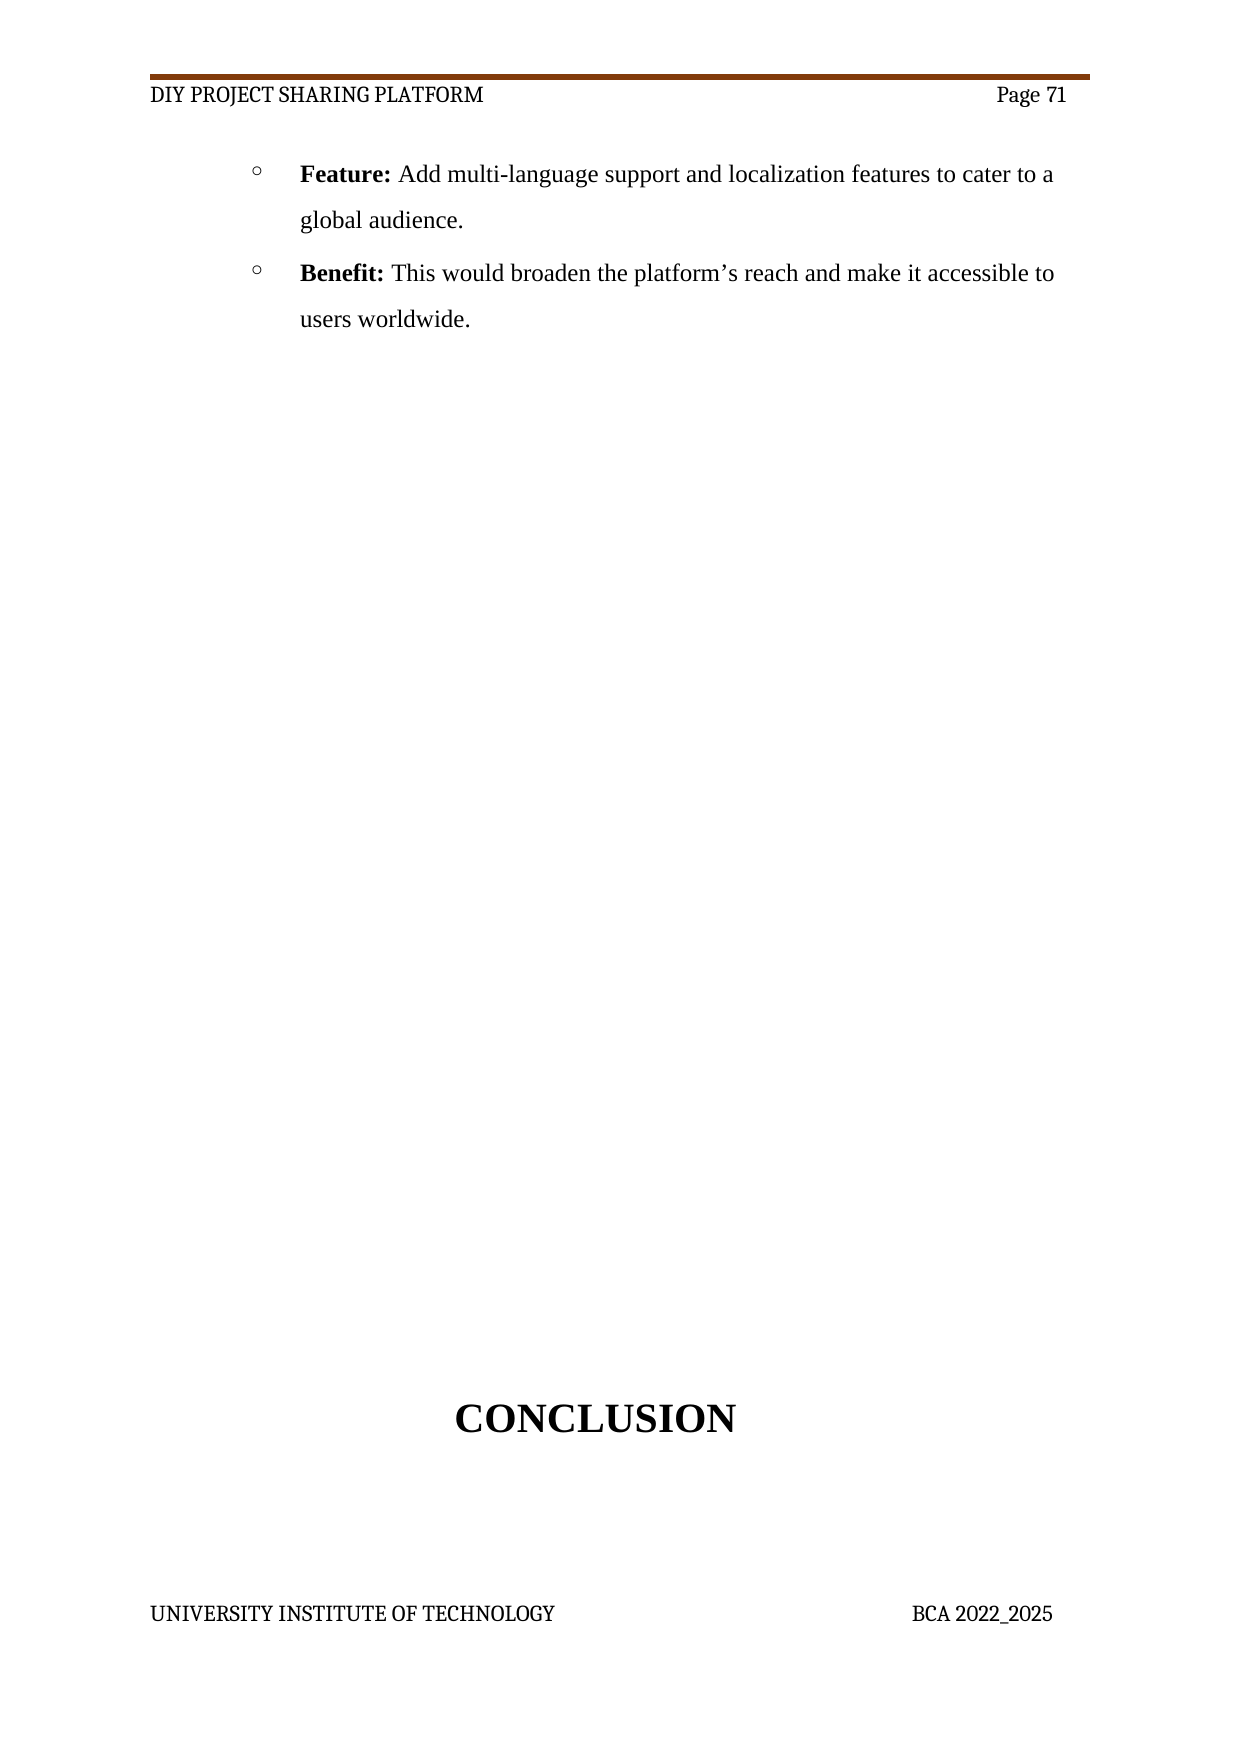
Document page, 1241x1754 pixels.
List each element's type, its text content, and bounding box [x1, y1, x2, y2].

list Feature: Add multi-language support and localization features to cater to a global audience. [248, 150, 1090, 234]
text CONCLUSION [225, 1394, 1090, 1442]
list Benefit: This would broaden the platform’s reach and make it accessible to users worldwide. [248, 249, 1090, 333]
